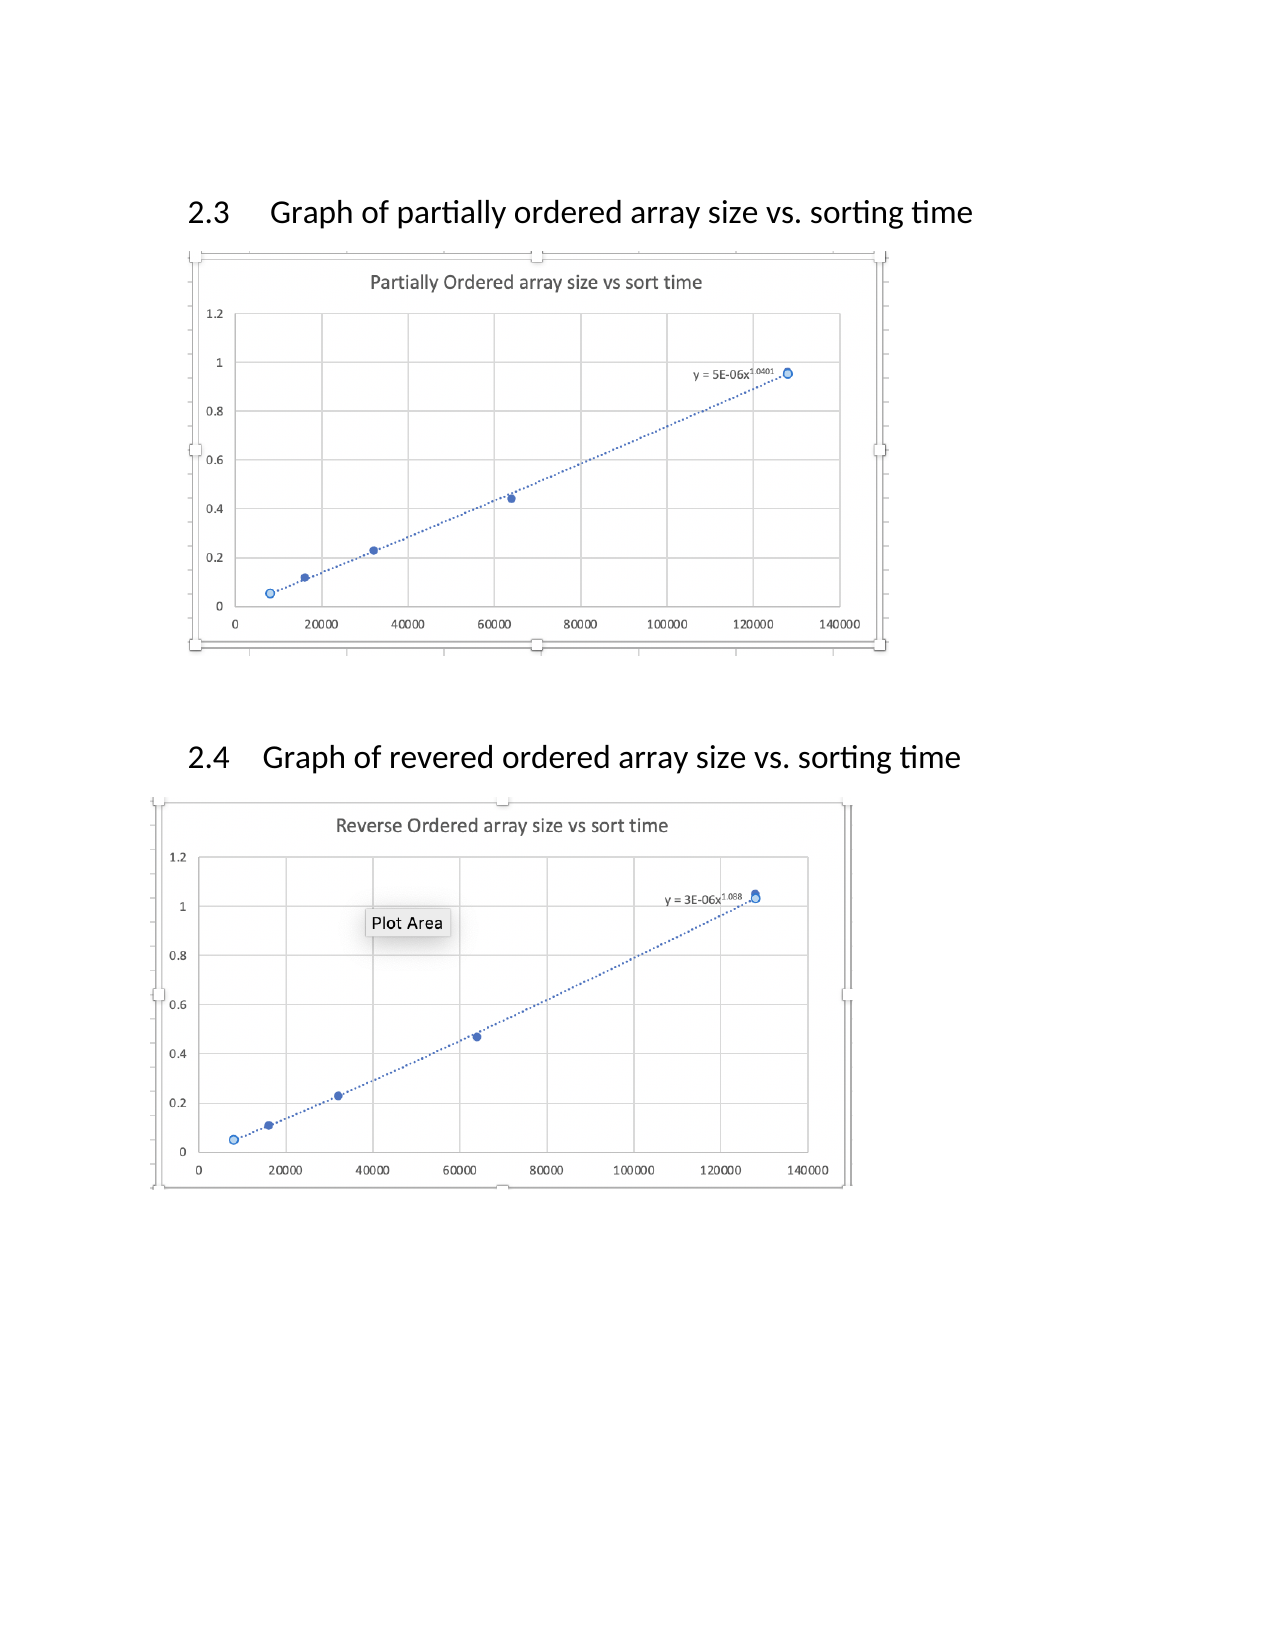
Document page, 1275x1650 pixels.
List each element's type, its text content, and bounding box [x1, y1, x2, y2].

list Graph of partially ordered array size vs. sorting time [187, 191, 1125, 231]
picture [150, 797, 853, 1190]
picture [187, 251, 889, 656]
list Graph of revered ordered array size vs. sorting time [187, 737, 1125, 777]
